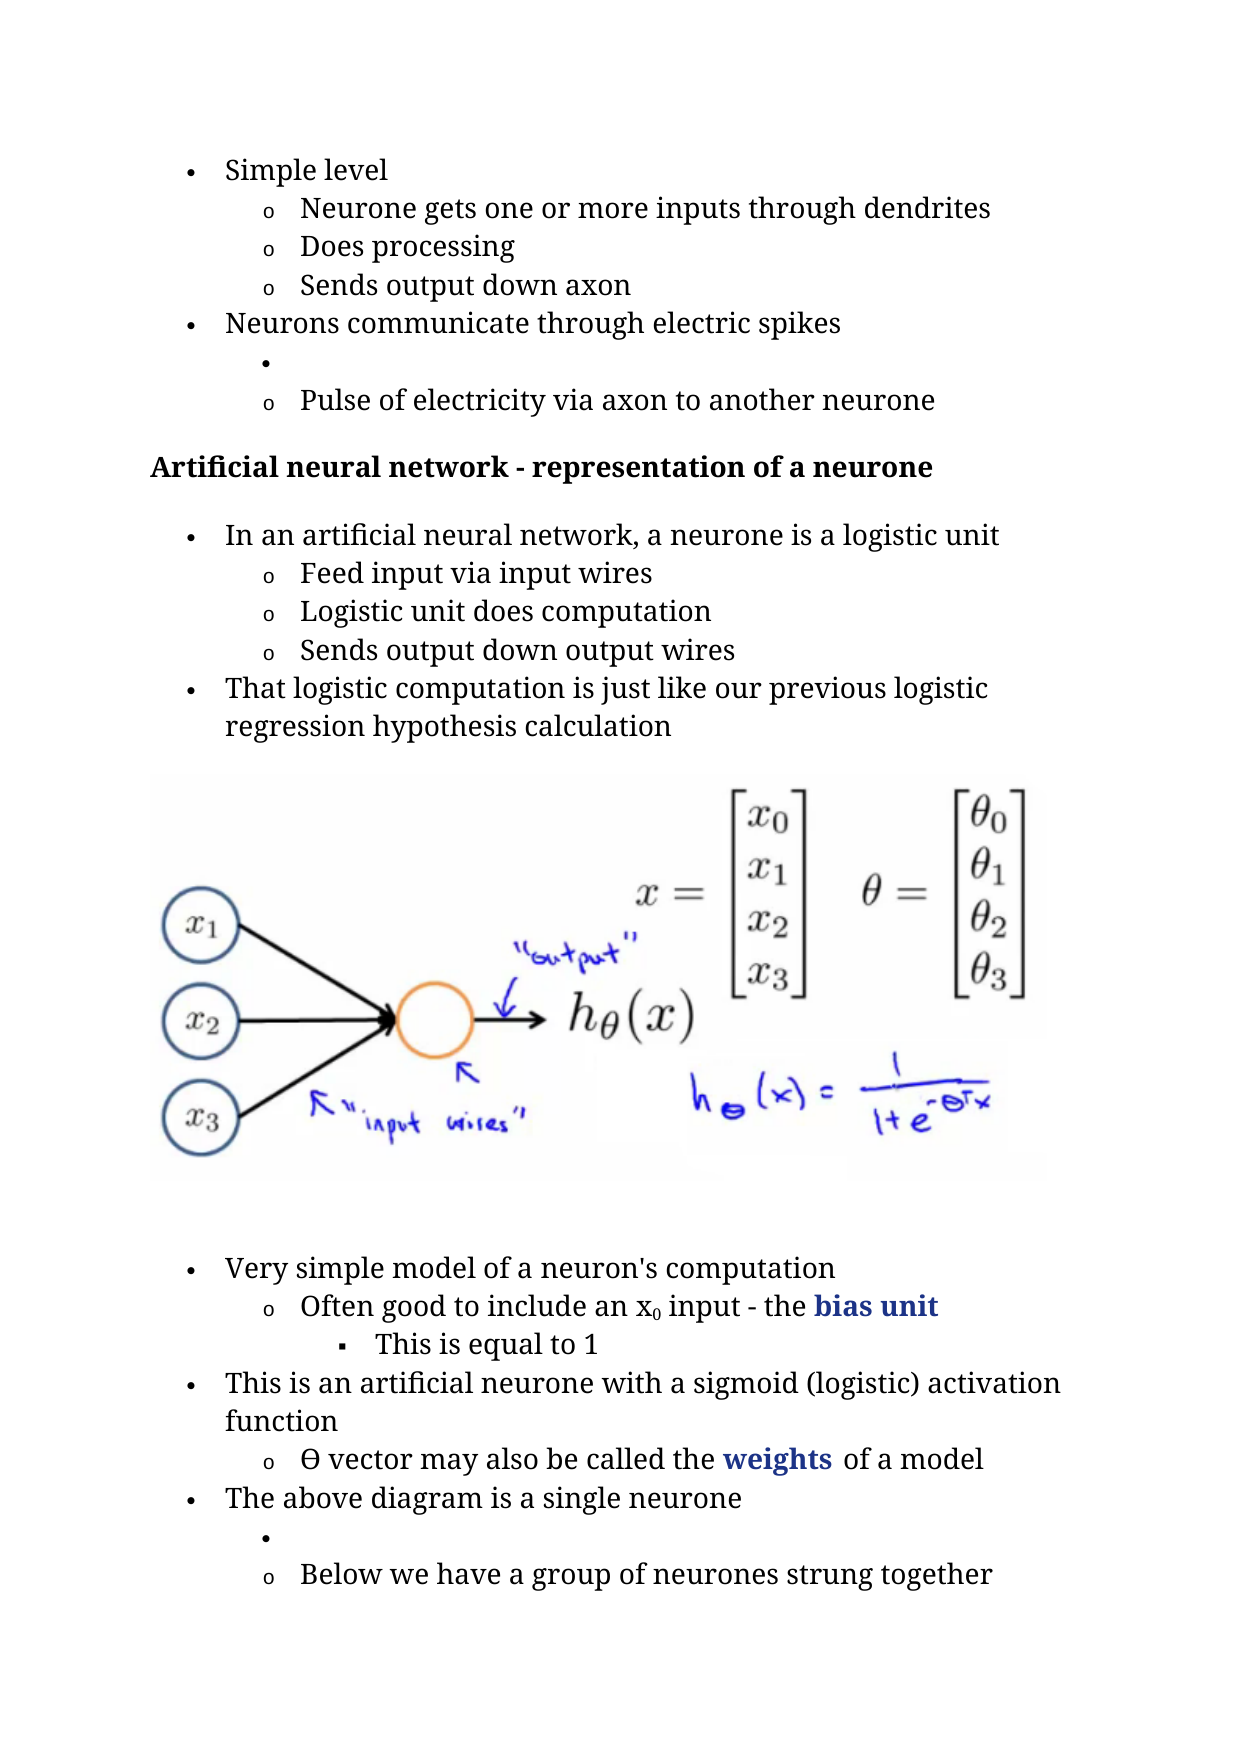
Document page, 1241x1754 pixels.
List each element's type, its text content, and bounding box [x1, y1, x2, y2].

list Neurone gets one or more inputs through dendrites [262, 188, 1090, 227]
list Logistic unit does computation [262, 592, 1090, 630]
list That logistic computation is just like our previous logistic regression hypothesis calculation [187, 668, 1090, 745]
picture [150, 774, 1047, 1181]
list Below we have a group of neurones strung together [262, 1554, 1090, 1593]
list Simple level [187, 150, 1090, 188]
list Ɵ vector may also be called the weights of a model [262, 1439, 1090, 1478]
list Often good to include an x0 input - the bias unit [262, 1286, 1090, 1324]
list This is equal to 1 [337, 1324, 1090, 1363]
list Neurons communicate through electric spikes [187, 303, 1090, 342]
list Very simple model of a neuron's computation [187, 1248, 1090, 1286]
list Pulse of electricity via axon to another neurone [262, 380, 1090, 418]
list Feed input via input wires [262, 553, 1090, 592]
list The above diagram is a single neurone [187, 1478, 1090, 1516]
list Sends output down output wires [262, 630, 1090, 668]
list Sends output down axon [262, 265, 1090, 303]
text Artificial neural network - representation of a neurone [150, 447, 1090, 486]
list Does processing [262, 227, 1090, 265]
list This is an artificial neurone with a sigmoid (logistic) activation function [187, 1363, 1090, 1439]
list In an artificial neural network, a neurone is a logistic unit [187, 515, 1090, 553]
